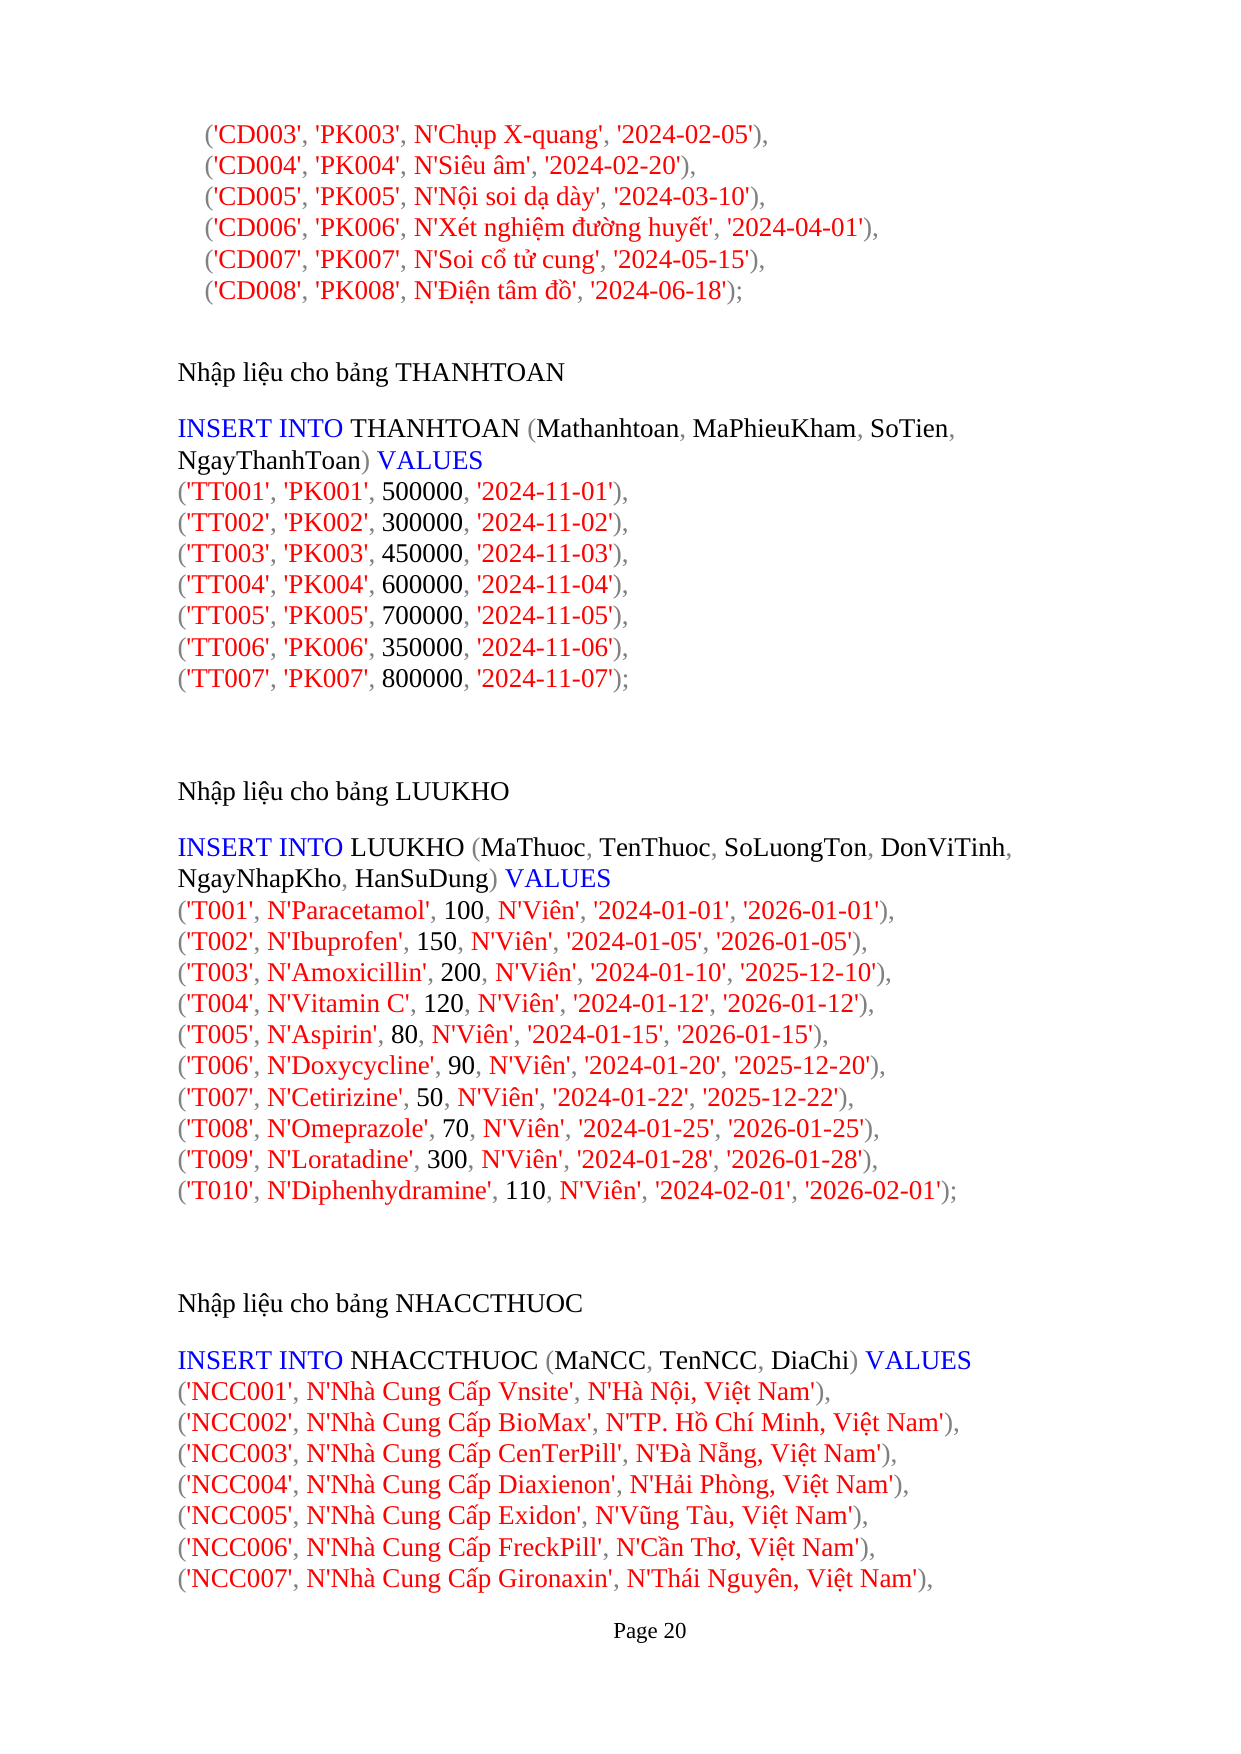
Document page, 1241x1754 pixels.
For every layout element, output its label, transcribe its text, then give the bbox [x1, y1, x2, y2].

text ('NCC004', N'Nhà Cung Cấp Diaxienon', N'Hải Phòng, Việt Nam'), [177, 1468, 1122, 1499]
text ('T006', N'Doxycycline', 90, N'Viên', '2024-01-20', '2025-12-20'), [177, 1049, 1122, 1081]
text ('T004', N'Vitamin C', 120, N'Viên', '2024-01-12', '2026-01-12'), [177, 987, 1122, 1018]
text ('NCC002', N'Nhà Cung Cấp BioMax', N'TP. Hồ Chí Minh, Việt Nam'), [177, 1406, 1122, 1437]
text ('TT005', 'PK005', 700000, '2024-11-05'), [177, 599, 1122, 631]
text ('CD004', 'PK004', N'Siêu âm', '2024-02-20'), [177, 149, 1122, 180]
text ('NCC006', N'Nhà Cung Cấp FreckPill', N'Cần Thơ, Việt Nam'), [177, 1531, 1122, 1562]
text ('TT007', 'PK007', 800000, '2024-11-07'); [177, 662, 1122, 693]
text ('T005', N'Aspirin', 80, N'Viên', '2024-01-15', '2026-01-15'), [177, 1018, 1122, 1049]
text ('T008', N'Omeprazole', 70, N'Viên', '2024-01-25', '2026-01-25'), [177, 1112, 1122, 1143]
text ('CD006', 'PK006', N'Xét nghiệm đường huyết', '2024-04-01'), [177, 212, 1122, 243]
text INSERT INTO THANHTOAN (Mathanhtoan, MaPhieuKham, SoTien, NgayThanhToan) VALUES [177, 413, 1122, 475]
text ('NCC003', N'Nhà Cung Cấp CenTerPill', N'Đà Nẵng, Việt Nam'), [177, 1437, 1122, 1468]
text ('T001', N'Paracetamol', 100, N'Viên', '2024-01-01', '2026-01-01'), [177, 894, 1122, 925]
text ('T009', N'Loratadine', 300, N'Viên', '2024-01-28', '2026-01-28'), [177, 1143, 1122, 1174]
text ('T010', N'Diphenhydramine', 110, N'Viên', '2024-02-01', '2026-02-01'); [177, 1174, 1122, 1205]
text ('T002', N'Ibuprofen', 150, N'Viên', '2024-01-05', '2026-01-05'), [177, 925, 1122, 956]
text ('T007', N'Cetirizine', 50, N'Viên', '2024-01-22', '2025-12-22'), [177, 1081, 1122, 1112]
text ('CD008', 'PK008', N'Điện tâm đồ', '2024-06-18'); [177, 274, 1122, 305]
text Nhập liệu cho bảng NHACCTHUOC [177, 1287, 1122, 1318]
text ('NCC001', N'Nhà Cung Cấp Vnsite', N'Hà Nội, Việt Nam'), [177, 1375, 1122, 1406]
text INSERT INTO NHACCTHUOC (MaNCC, TenNCC, DiaChi) VALUES [177, 1344, 1122, 1375]
text ('TT004', 'PK004', 600000, '2024-11-04'), [177, 568, 1122, 599]
text INSERT INTO LUUKHO (MaThuoc, TenThuoc, SoLuongTon, DonViTinh, NgayNhapKho, HanSuDung) VALUES [177, 831, 1122, 894]
text ('CD007', 'PK007', N'Soi cổ tử cung', '2024-05-15'), [177, 243, 1122, 274]
text ('TT001', 'PK001', 500000, '2024-11-01'), [177, 475, 1122, 506]
text ('T003', N'Amoxicillin', 200, N'Viên', '2024-01-10', '2025-12-10'), [177, 956, 1122, 987]
text ('TT002', 'PK002', 300000, '2024-11-02'), [177, 506, 1122, 537]
text ('TT006', 'PK006', 350000, '2024-11-06'), [177, 631, 1122, 662]
text ('NCC005', N'Nhà Cung Cấp Exidon', N'Vũng Tàu, Việt Nam'), [177, 1499, 1122, 1531]
text Nhập liệu cho bảng THANHTOAN [177, 356, 1122, 387]
text ('NCC007', N'Nhà Cung Cấp Gironaxin', N'Thái Nguyên, Việt Nam'), [177, 1562, 1122, 1593]
text Nhập liệu cho bảng LUUKHO [177, 775, 1122, 806]
text ('CD005', 'PK005', N'Nội soi dạ dày', '2024-03-10'), [177, 180, 1122, 212]
text ('CD003', 'PK003', N'Chụp X-quang', '2024-02-05'), [177, 118, 1122, 149]
text ('TT003', 'PK003', 450000, '2024-11-03'), [177, 537, 1122, 568]
